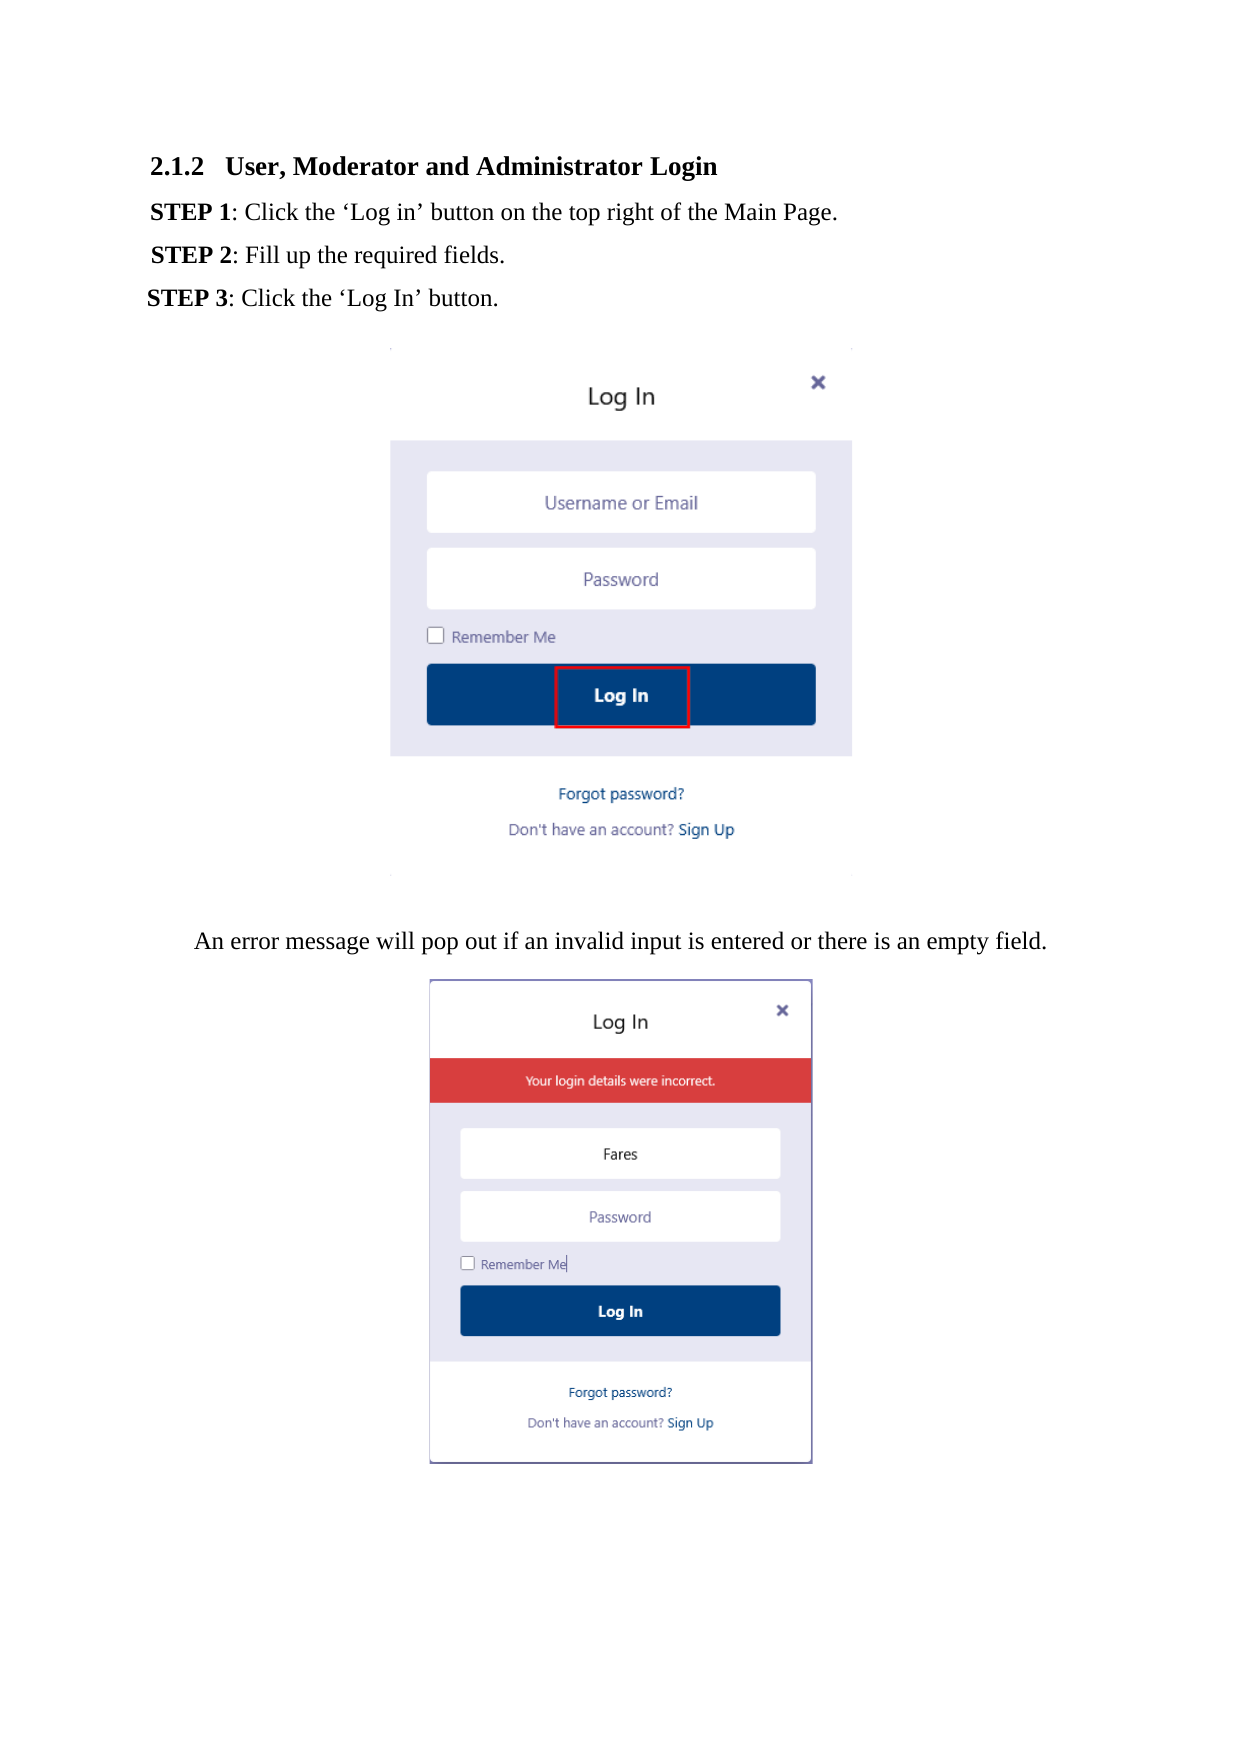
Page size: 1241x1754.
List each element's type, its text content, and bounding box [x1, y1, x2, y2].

picture [390, 348, 853, 876]
text STEP 3: Click the ‘Log In’ button. [138, 283, 508, 312]
picture [429, 979, 813, 1464]
text STEP 1: Click the ‘Log in’ button on the top right of the Main Page. [150, 197, 1105, 225]
text STEP 2: Fill up the required fields. [148, 240, 508, 269]
subtitle User, Moderator and Administrator Login [150, 150, 1105, 181]
text An error message will pop out if an invalid input is entered or there is an empty field. [148, 926, 1093, 955]
